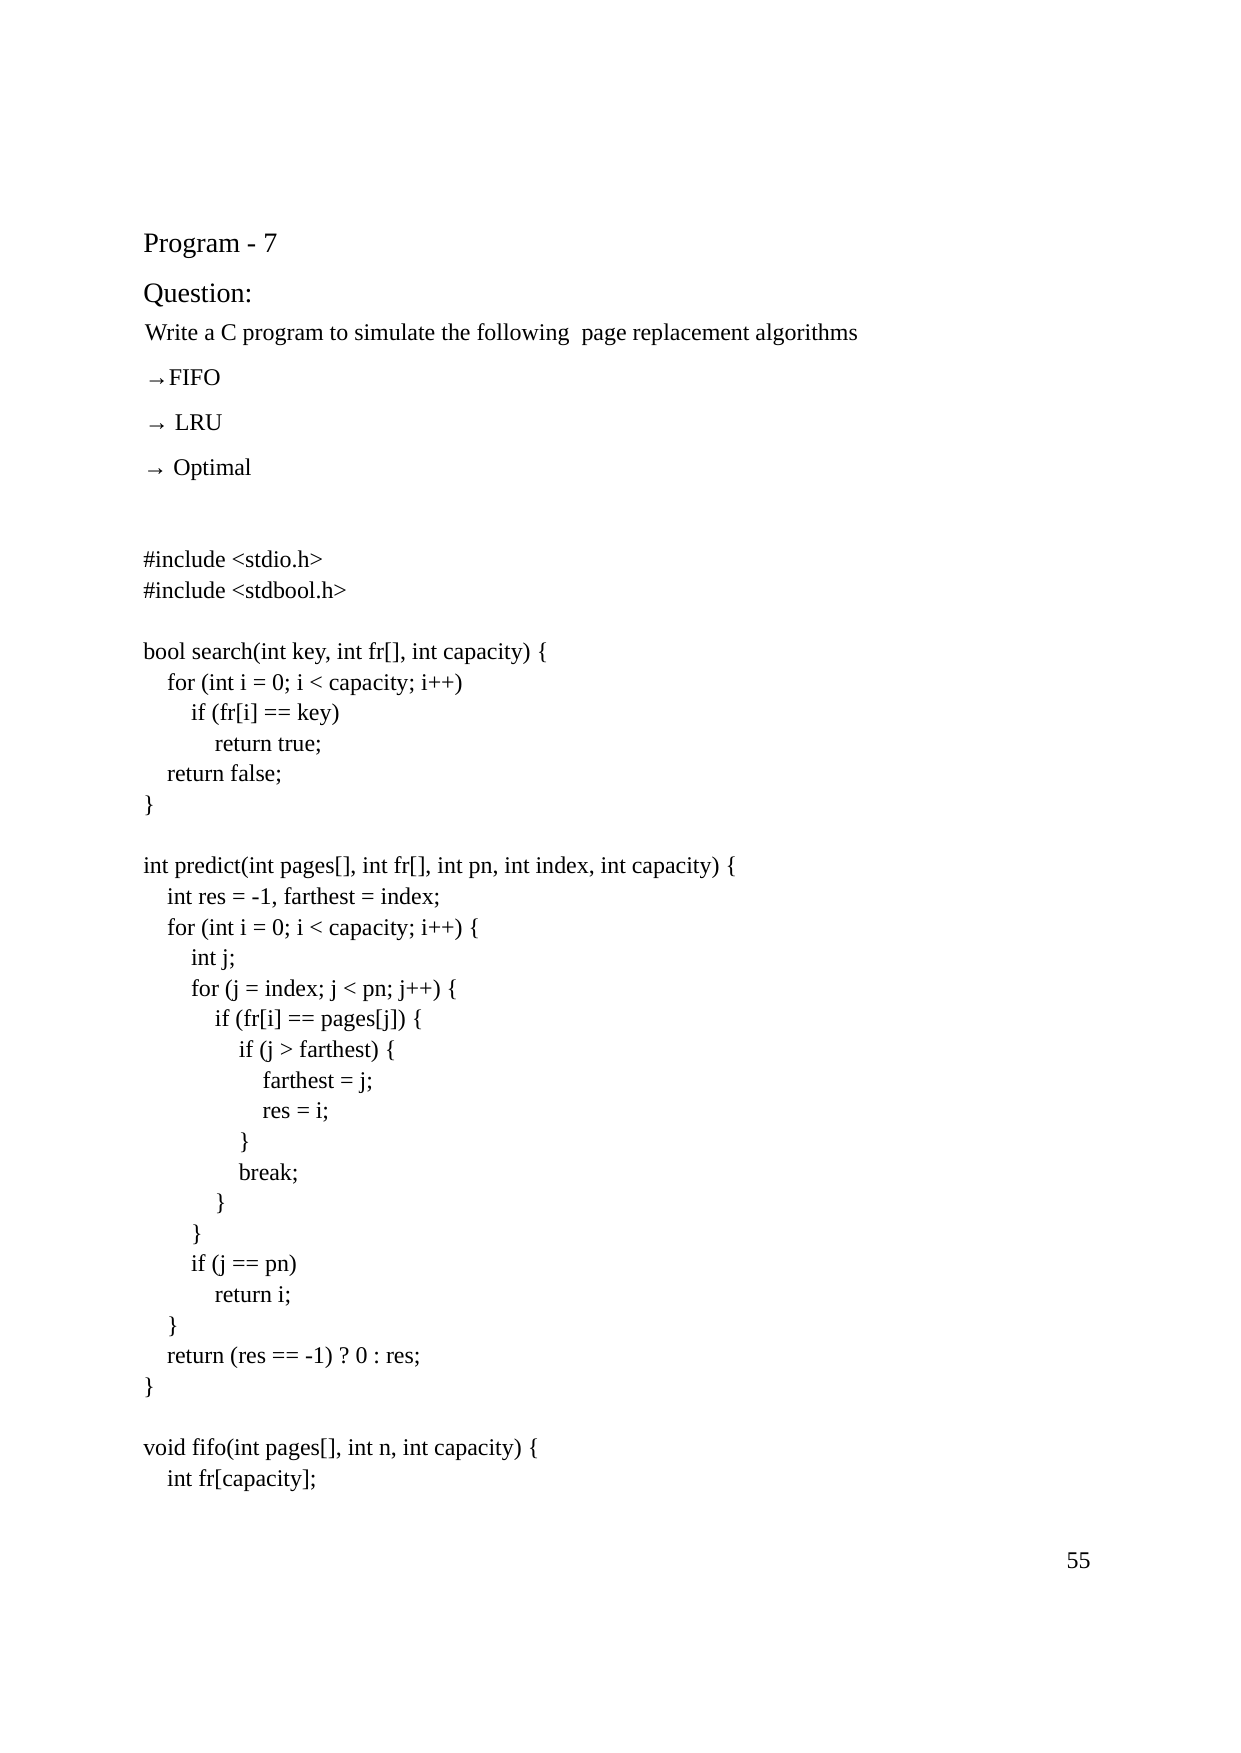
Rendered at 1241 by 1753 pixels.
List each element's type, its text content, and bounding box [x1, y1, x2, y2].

text int res = -1, farthest = index; [143, 882, 1111, 909]
text if (fr[i] == key) [143, 698, 1111, 726]
text Question: [143, 276, 1111, 308]
text } [143, 1127, 1111, 1154]
text return (res == -1) ? 0 : res; [143, 1341, 1111, 1369]
text int predict(int pages[], int fr[], int pn, int index, int capacity) { [143, 851, 1111, 879]
text for (int i = 0; i < capacity; i++) { [143, 912, 1111, 940]
text int fr[capacity]; [143, 1464, 1111, 1491]
text void fifo(int pages[], int n, int capacity) { [143, 1433, 1111, 1461]
text return true; [143, 729, 1111, 756]
text →FIFO [144, 363, 1111, 391]
text } [143, 790, 1111, 818]
text Write a C program to simulate the following page replacement algorithms [144, 318, 1111, 346]
text res = i; [143, 1096, 1111, 1124]
text } [143, 1188, 1111, 1216]
text if (fr[i] == pages[j]) { [143, 1004, 1111, 1032]
text #include <stdbool.h> [143, 576, 1111, 603]
text Program - 7 [143, 226, 1111, 258]
text farthest = j; [143, 1066, 1111, 1093]
text for (int i = 0; i < capacity; i++) [143, 667, 1111, 695]
text break; [143, 1157, 1111, 1185]
text #include <stdio.h> [143, 545, 1111, 573]
text if (j > farthest) { [143, 1035, 1111, 1063]
text → LRU [144, 408, 1111, 436]
text } [143, 1311, 1111, 1338]
text → Optimal [143, 453, 1111, 481]
text } [143, 1219, 1111, 1246]
text return i; [143, 1280, 1111, 1308]
text bool search(int key, int fr[], int capacity) { [143, 637, 1111, 664]
text for (j = index; j < pn; j++) { [143, 974, 1111, 1001]
text int j; [143, 943, 1111, 971]
text return false; [143, 759, 1111, 787]
text if (j == pn) [143, 1249, 1111, 1277]
text } [143, 1372, 1111, 1399]
